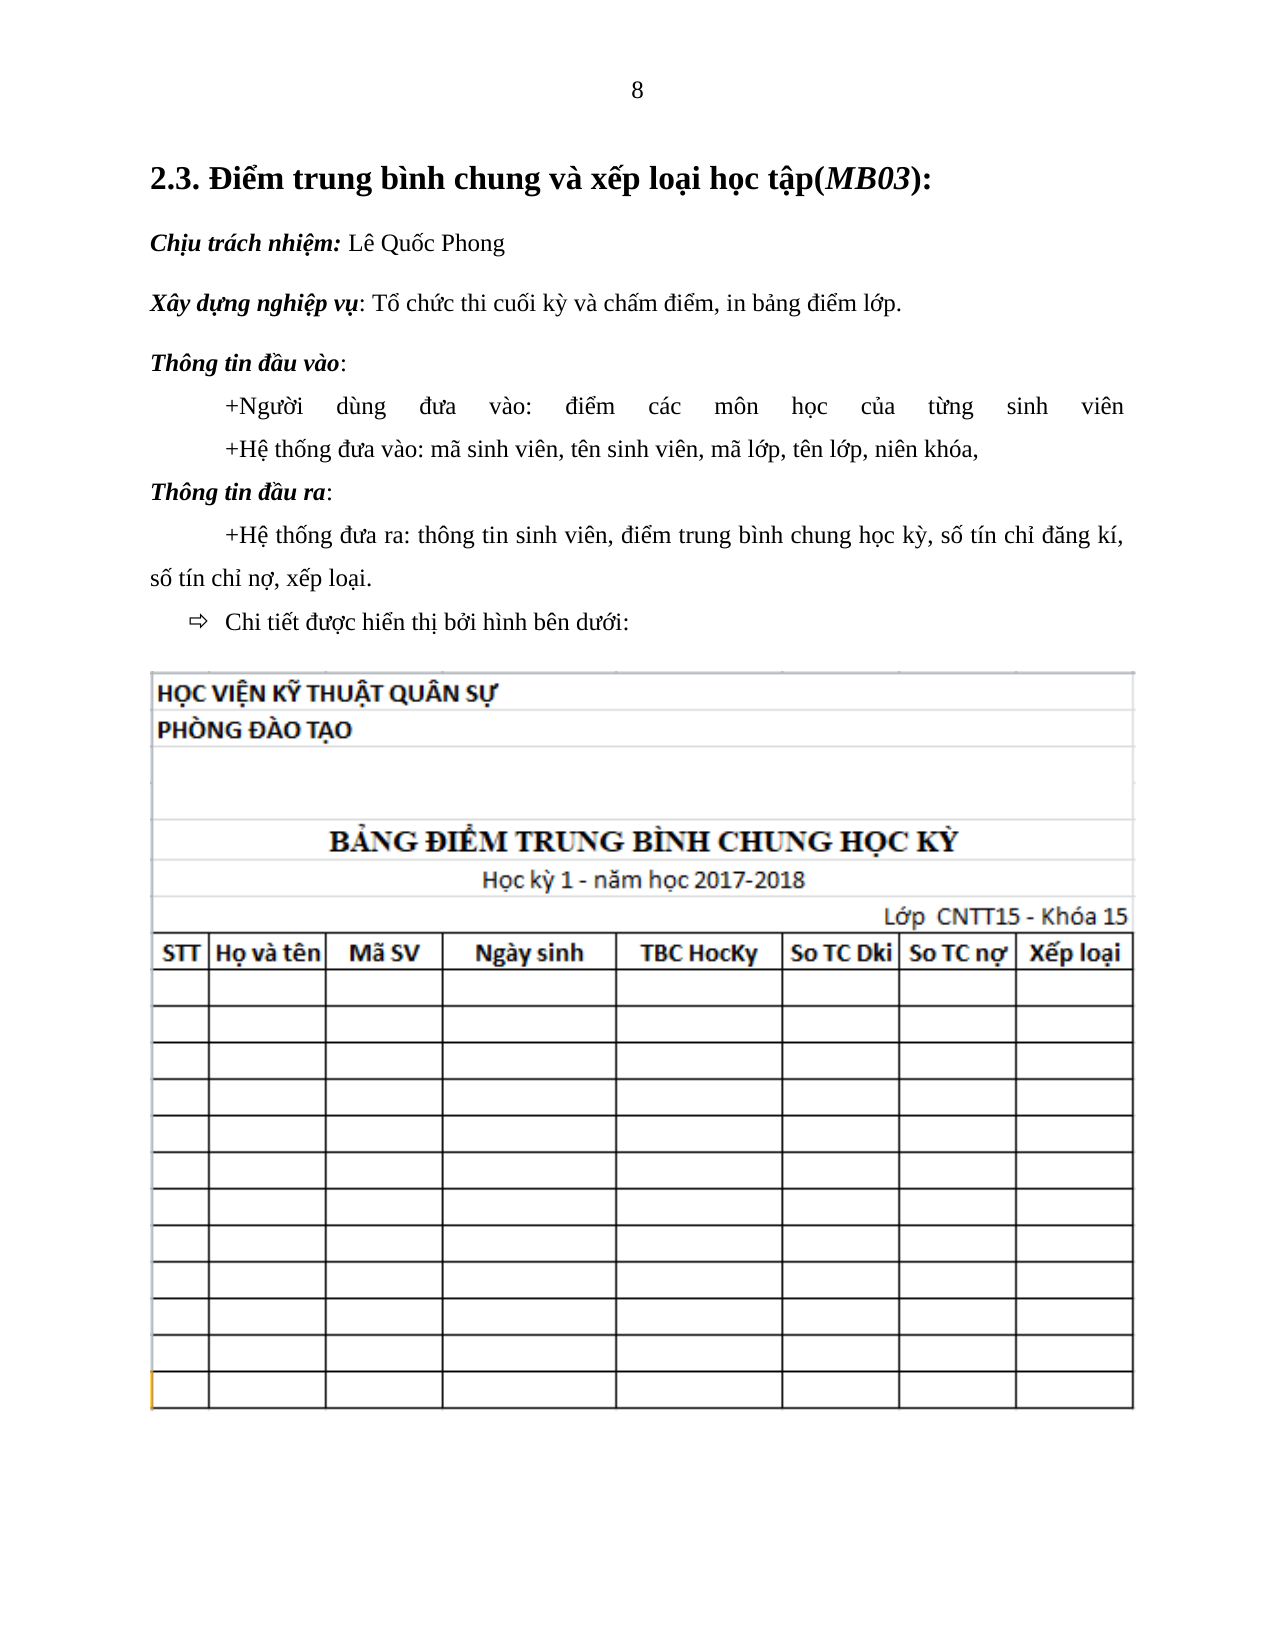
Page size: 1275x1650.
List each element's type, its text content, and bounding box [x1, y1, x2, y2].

list Thông tin đầu vào: [150, 348, 1125, 377]
list Chi tiết được hiển thị bởi hình bên dưới: [187, 607, 1125, 635]
text Xây dựng nghiệp vụ: Tổ chức thi cuối kỳ và chấm điểm, in bảng điểm lớp. [150, 288, 1125, 317]
list +Người dùng đưa vào: điểm các môn học của từng sinh viên +Hệ thống đưa vào: mã sinh viên, tên sinh viên, mã lớp, tên lớp, niên khóa, [150, 391, 1125, 463]
list Thông tin đầu ra: [150, 477, 1125, 506]
subtitle 2.3. Điểm trung bình chung và xếp loại học tập(MB03): [150, 158, 1125, 197]
picture [150, 671, 1147, 1424]
text Chịu trách nhiệm: Lê Quốc Phong [150, 228, 1125, 257]
list +Hệ thống đưa ra: thông tin sinh viên, điểm trung bình chung học kỳ, số tín chỉ đăng kí, số tín chỉ nợ, xếp loại. [150, 520, 1125, 592]
